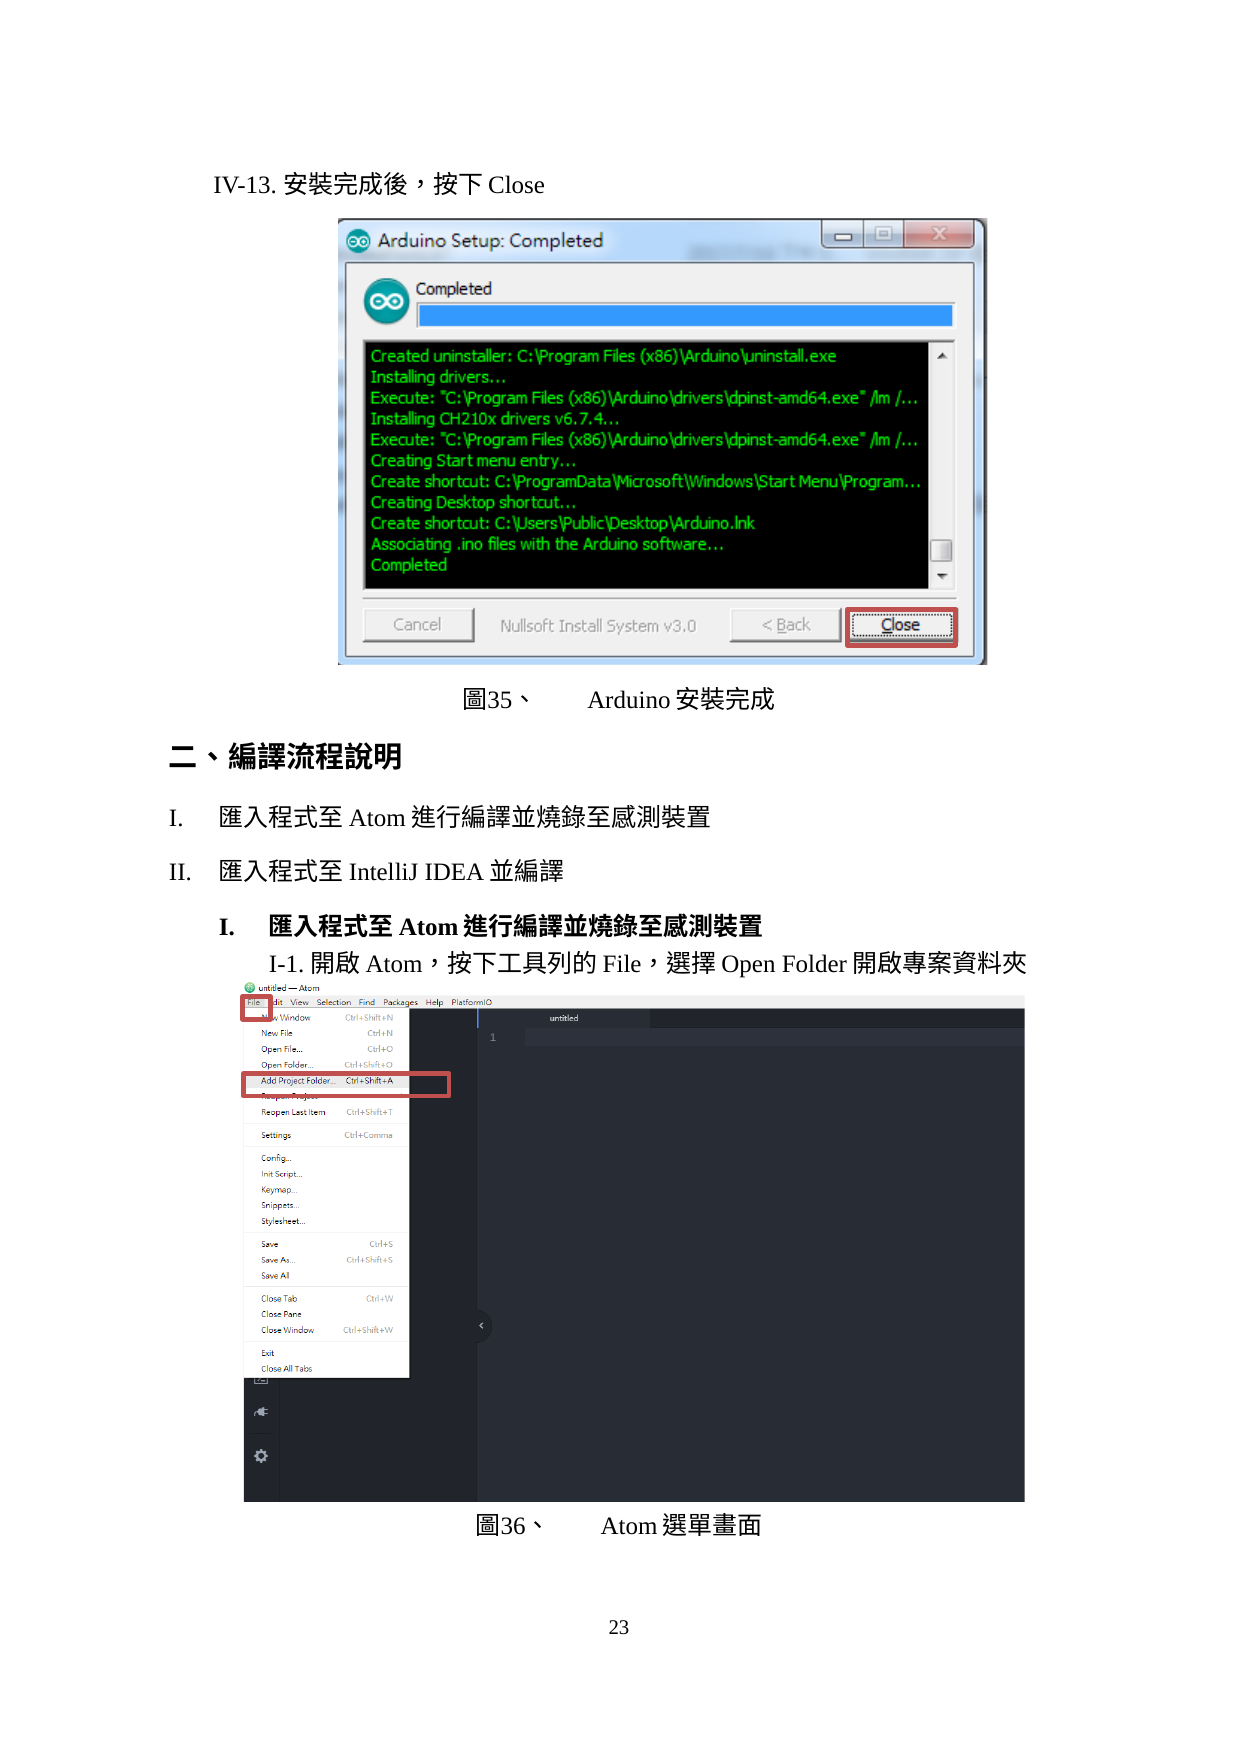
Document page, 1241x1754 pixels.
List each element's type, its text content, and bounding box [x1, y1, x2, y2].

list 編譯流程說明 [169, 733, 1069, 776]
list 匯入程式至IntelliJ IDEA並編譯 [169, 851, 1069, 888]
list 匯入程式至Atom進行編譯並燒錄至感測裝置 [219, 906, 1069, 943]
picture [338, 218, 988, 665]
picture [243, 980, 1025, 1502]
text Atom選單畫面 [194, 1506, 1044, 1542]
picture [245, 999, 268, 1017]
list IV-13. 安裝完成後，按下Close [213, 164, 1044, 201]
list 匯入程式至Atom進行編譯並燒錄至感測裝置 [169, 797, 1069, 833]
text Arduino安裝完成 [194, 679, 1044, 715]
text I-1. 開啟Atom，按下工具列的File，選擇Open Folder開啟專案資料夾 [269, 943, 1069, 981]
picture [246, 1076, 447, 1094]
